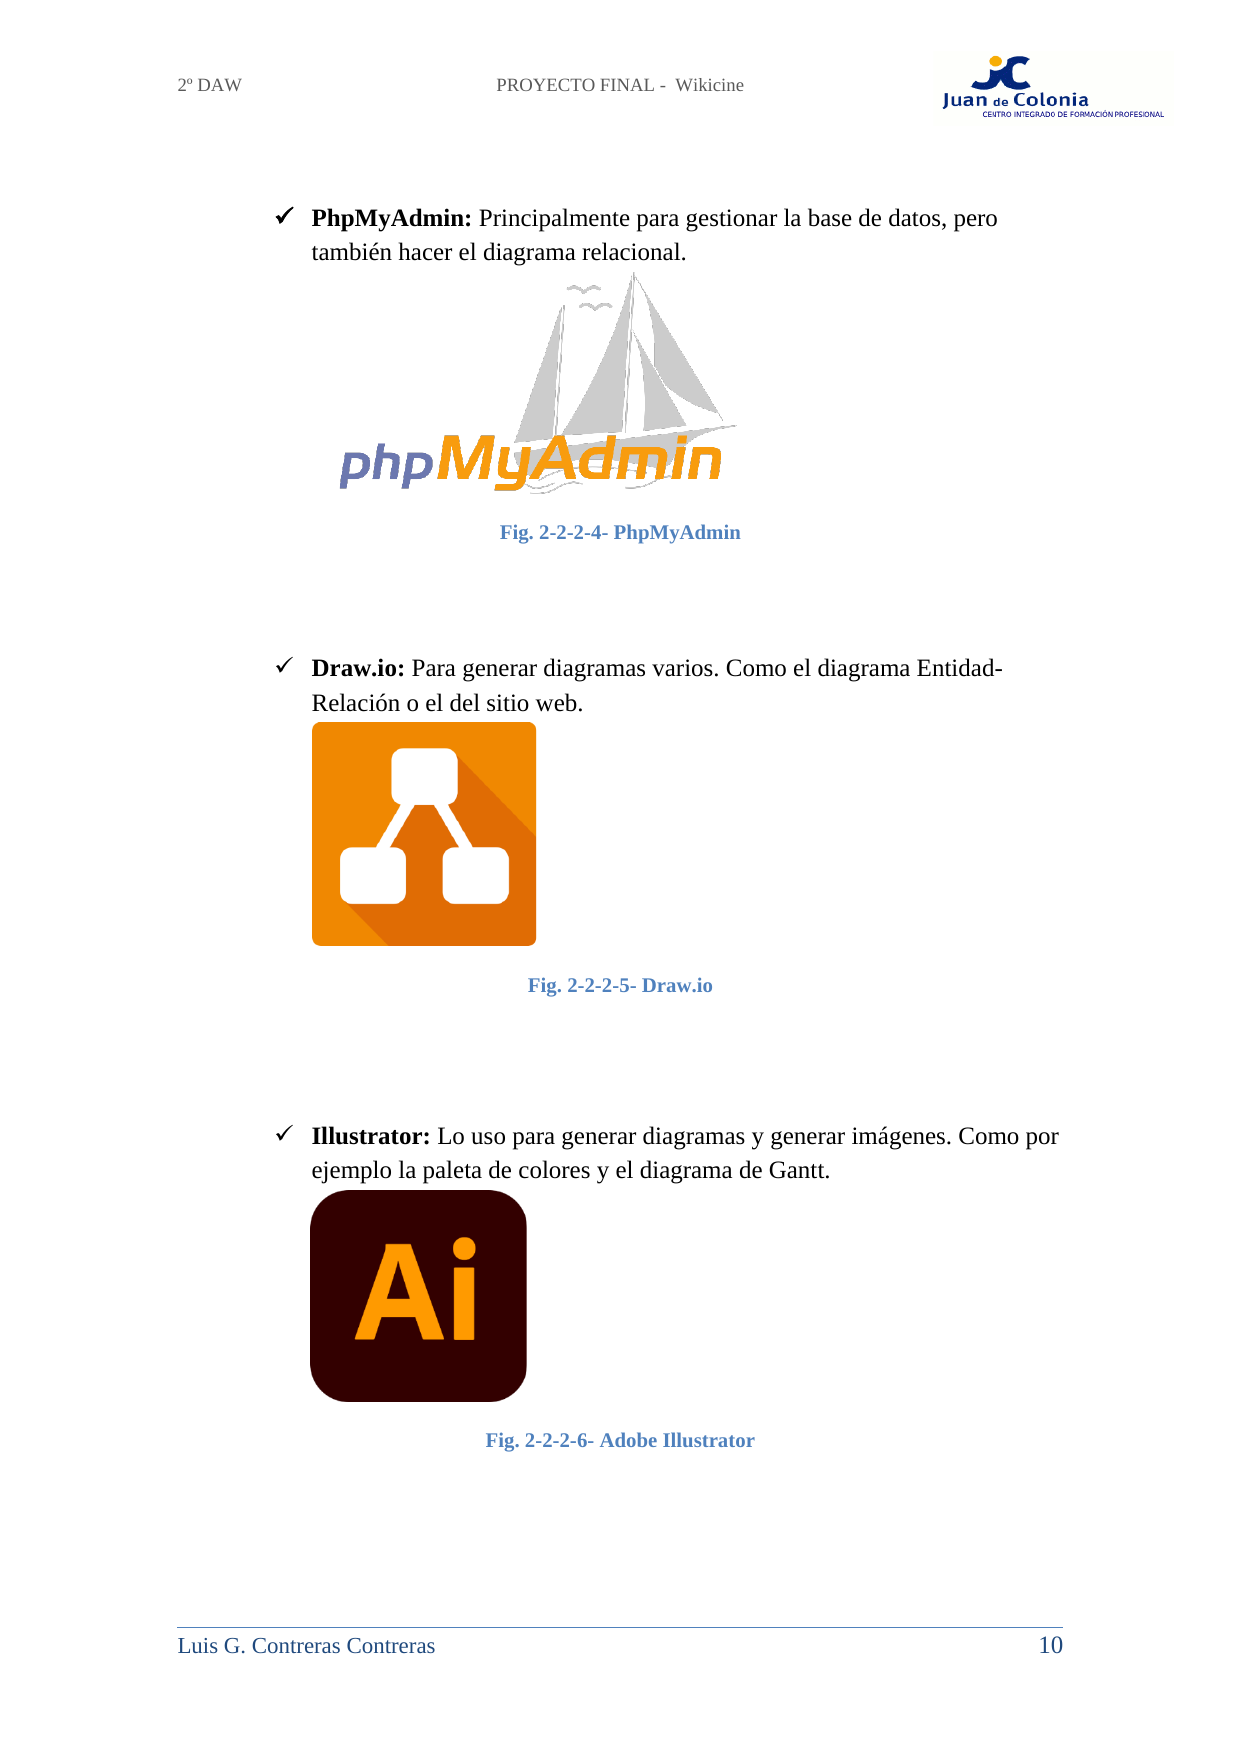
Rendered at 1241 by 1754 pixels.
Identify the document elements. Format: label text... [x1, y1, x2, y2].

list Draw.io: Para generar diagramas varios. Como el diagrama Entidad-Relación o el del sitio web. [274, 653, 1063, 717]
text Fig. 2-2-2-4- PhpMyAdmin [177, 520, 1063, 544]
picture [933, 51, 1175, 126]
picture [339, 272, 737, 494]
picture [310, 1190, 527, 1402]
text Fig. 2-2-2-5- Draw.io [177, 973, 1063, 997]
list PhpMyAdmin: Principalmente para gestionar la base de datos, pero también hacer el diagrama relacional. [274, 203, 1063, 266]
list Illustrator: Lo uso para generar diagramas y generar imágenes. Como por ejemplo la paleta de colores y el diagrama de Gantt. [274, 1121, 1063, 1184]
picture [311, 722, 537, 947]
text Fig. 2-2-2-6- Adobe Illustrator [177, 1428, 1063, 1452]
